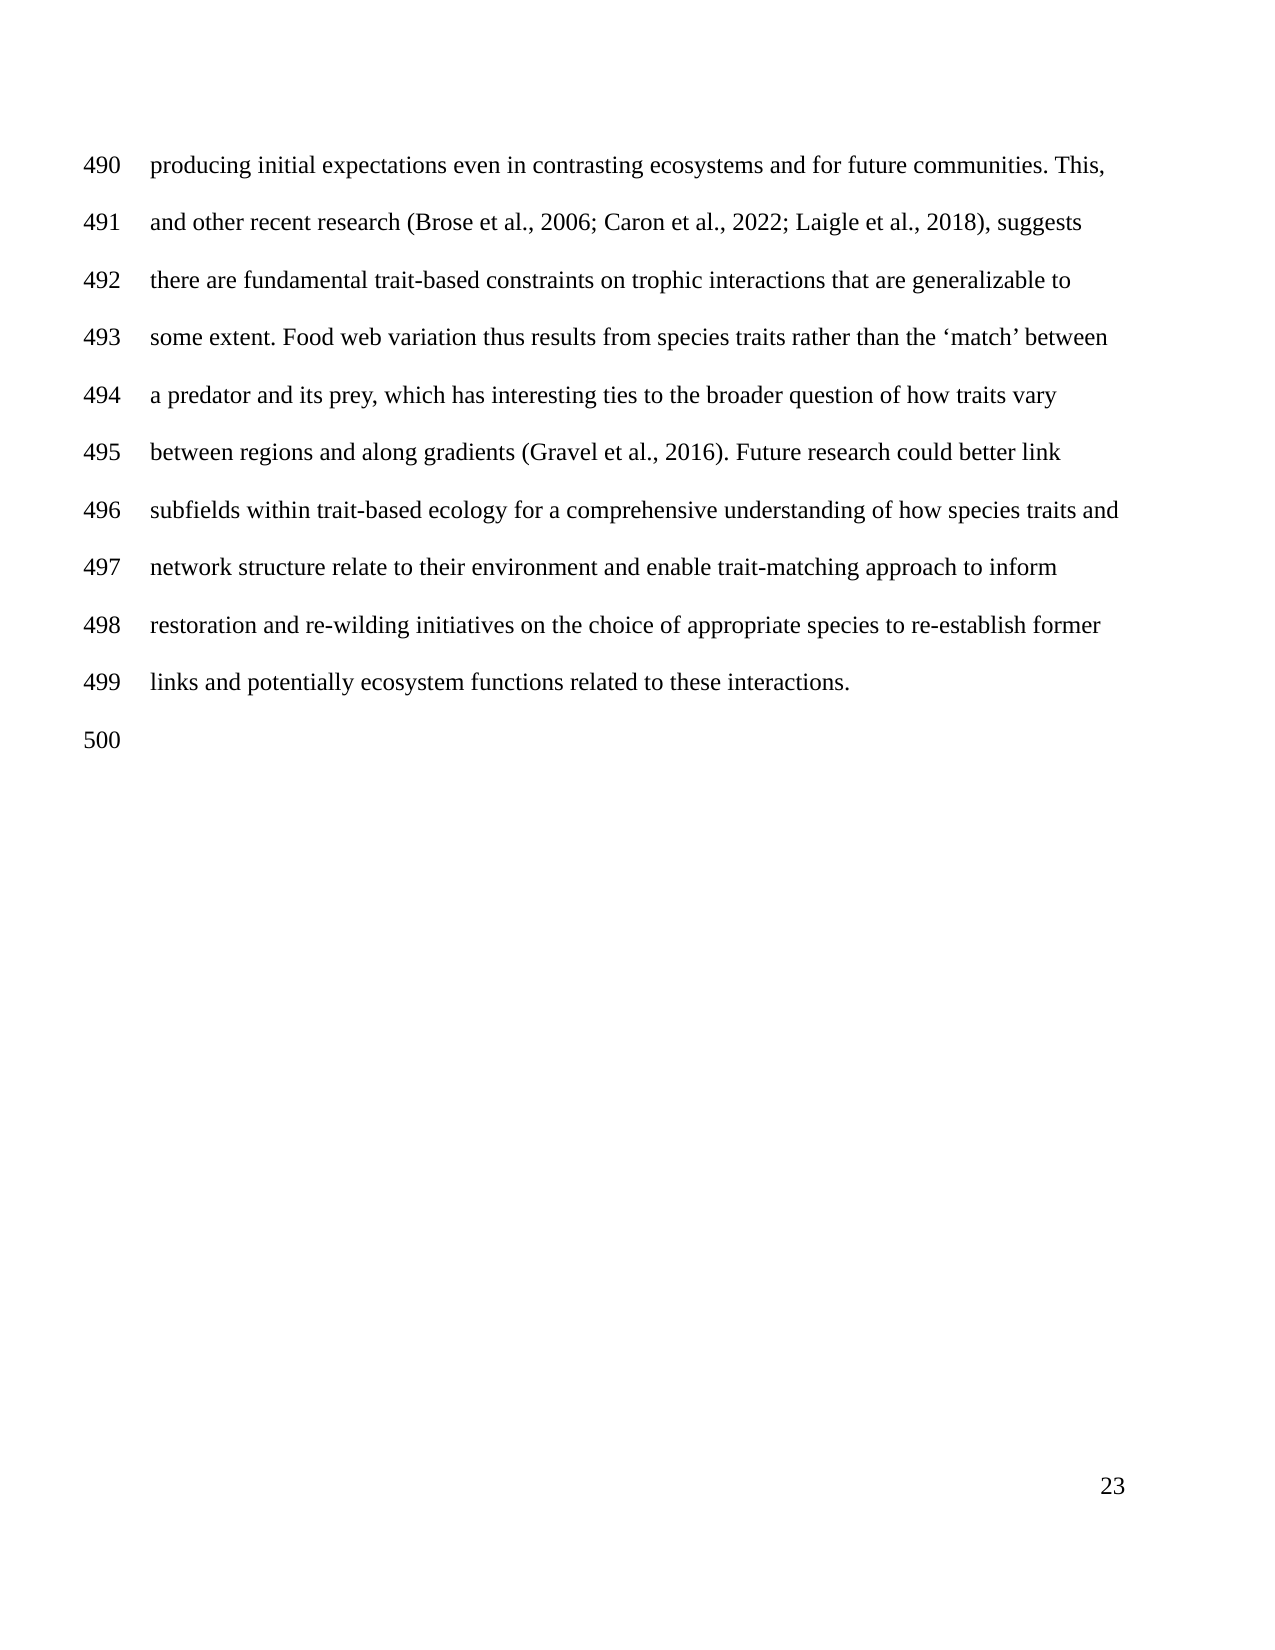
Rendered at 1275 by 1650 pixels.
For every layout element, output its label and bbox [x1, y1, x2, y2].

text [150, 150, 1125, 696]
